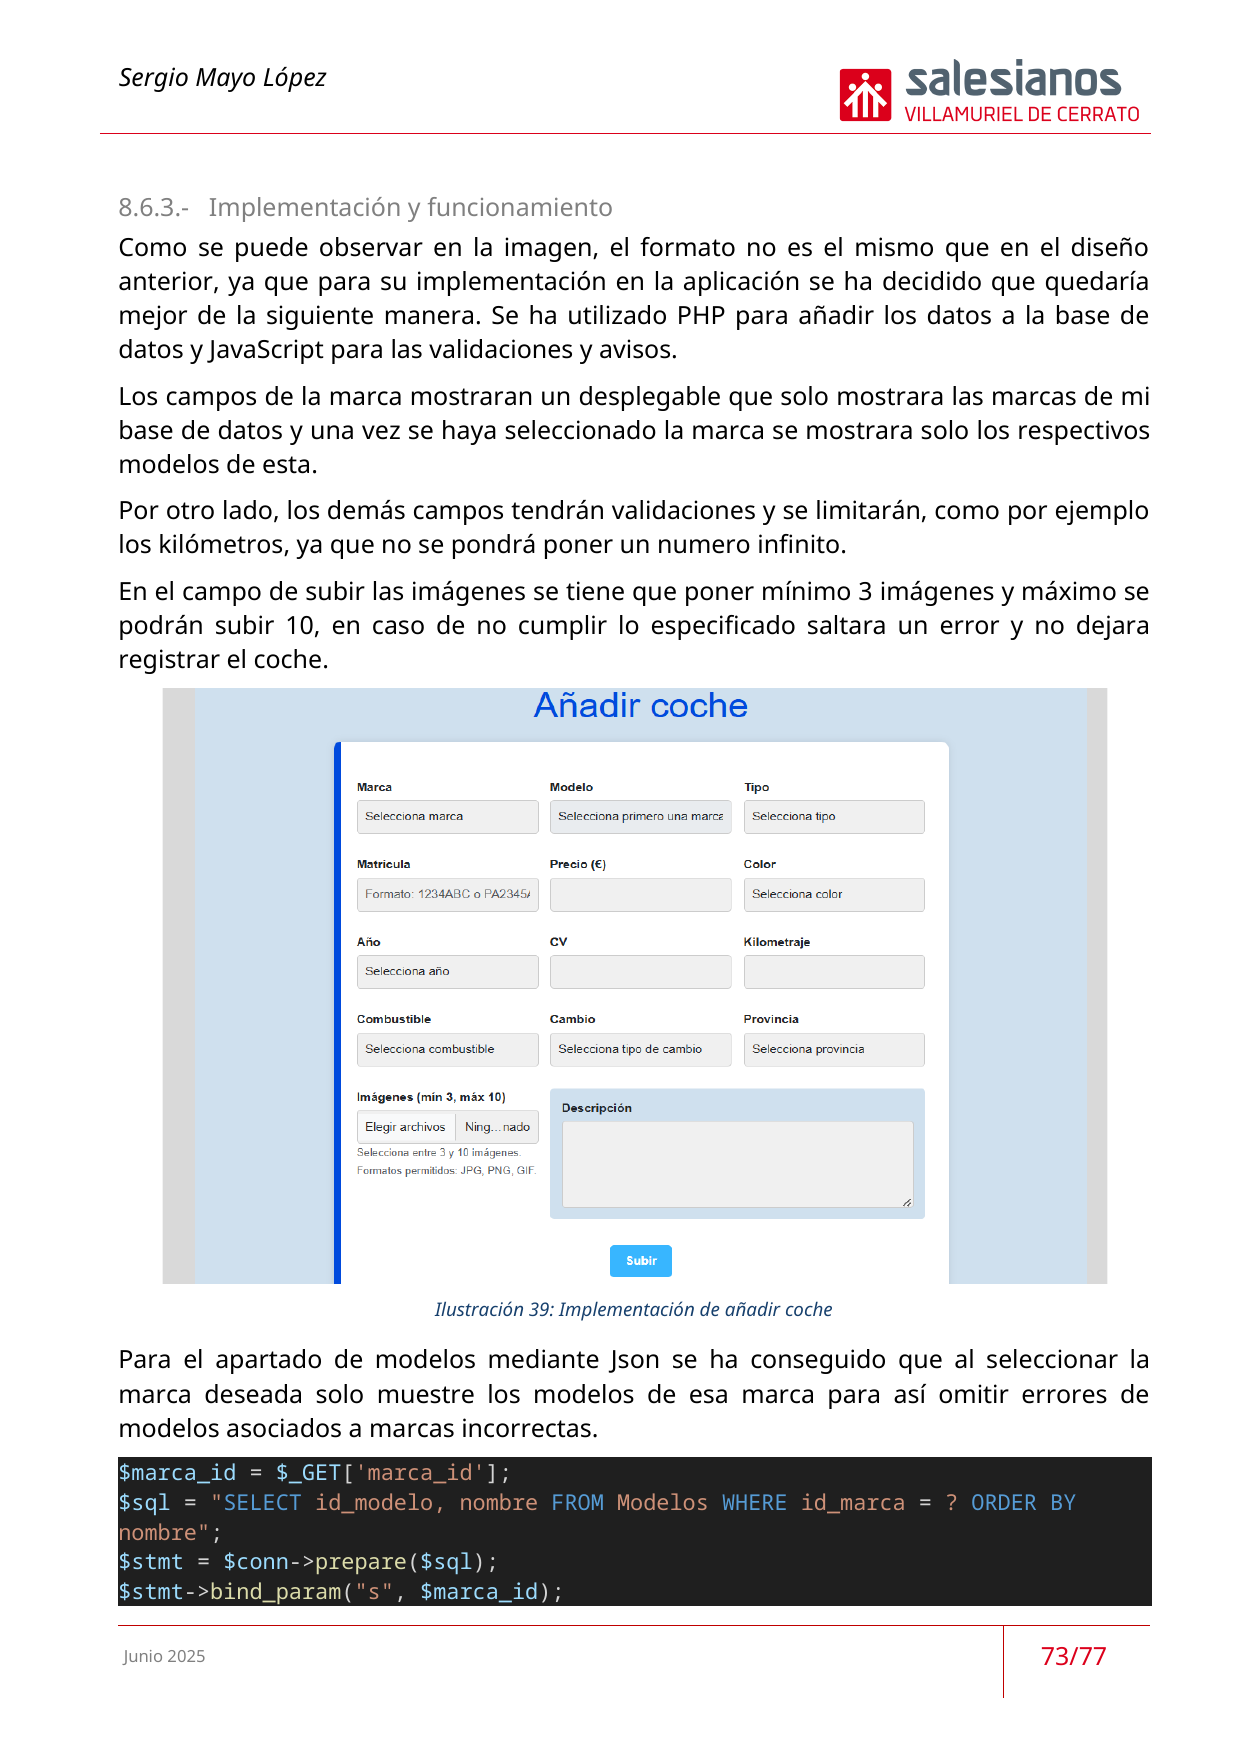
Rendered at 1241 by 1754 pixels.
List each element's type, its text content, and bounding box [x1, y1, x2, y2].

text Para el apartado de modelos mediante Json se ha conseguido que al seleccionar la marca deseada solo muestre los modelos de esa marca para así omitir errores de modelos asociados a marcas incorrectas. [118, 1342, 1152, 1444]
picture [839, 59, 1140, 126]
picture [162, 688, 1108, 1284]
text Como se puede observar en la imagen, el formato no es el mismo que en el diseño anterior, ya que para su implementación en la aplicación se ha decidido que quedaría mejor de la siguiente manera. Se ha utilizado PHP para añadir los datos a la base de datos y JavaScript para las validaciones y avisos. [118, 229, 1152, 366]
text $marca_id = $_GET['marca_id']; [118, 1457, 1152, 1487]
text $sql = "SELECT id_modelo, nombre FROM Modelos WHERE id_marca = ? ORDER BY nombre"; [118, 1487, 1152, 1546]
text Los campos de la marca mostraran un desplegable que solo mostrara las marcas de mi base de datos y una vez se haya seleccionado la marca se mostrara solo los respectivos modelos de esta. [118, 378, 1152, 481]
text $stmt = $conn->prepare($sql); [118, 1546, 1152, 1576]
subtitle Implementación y funcionamiento [118, 189, 1152, 223]
text Ilustración 39: Implementación de añadir coche [118, 1296, 1152, 1321]
text En el campo de subir las imágenes se tiene que poner mínimo 3 imágenes y máximo se podrán subir 10, en caso de no cumplir lo especificado saltara un error y no dejara registrar el coche. [118, 574, 1152, 676]
text $stmt->bind_param("s", $marca_id); [118, 1576, 1152, 1606]
text Por otro lado, los demás campos tendrán validaciones y se limitarán, como por ejemplo los kilómetros, ya que no se pondrá poner un numero infinito. [118, 493, 1152, 561]
